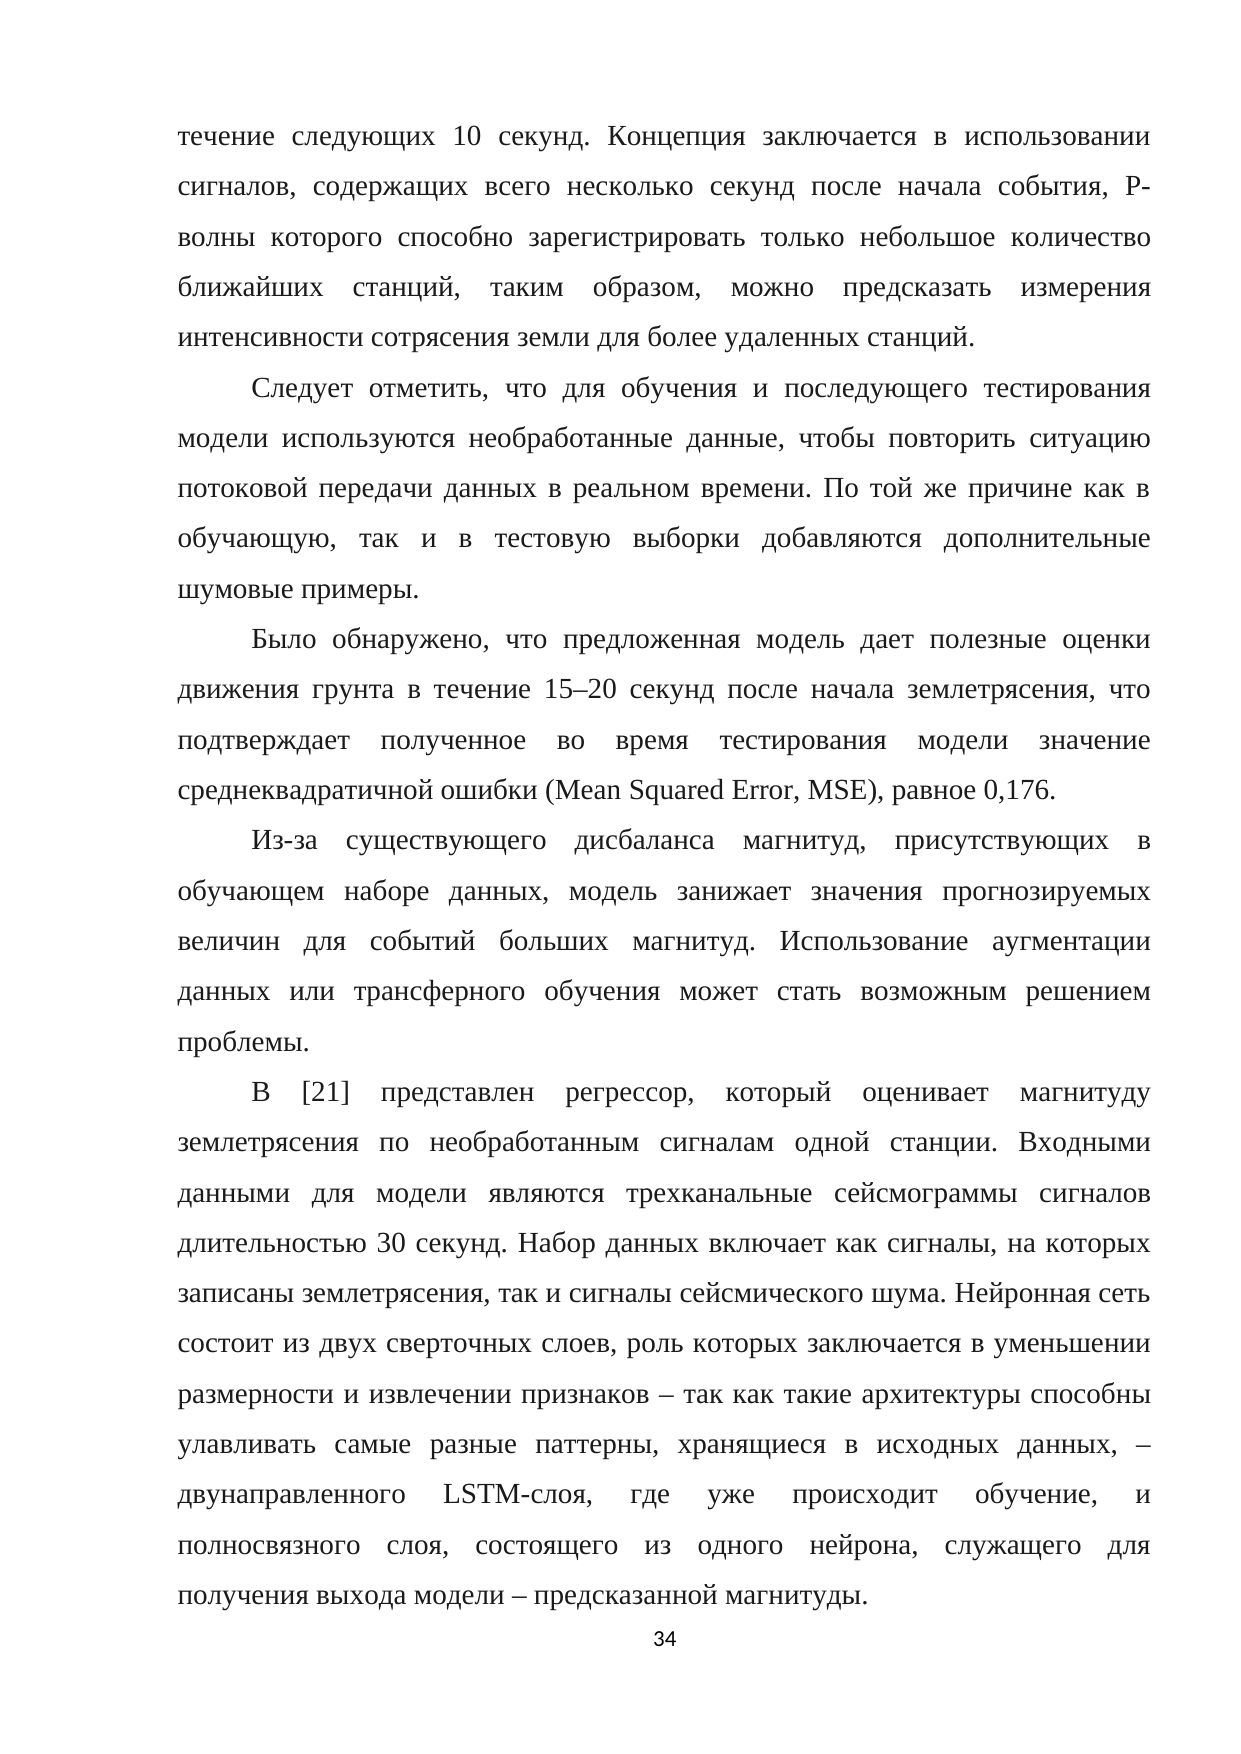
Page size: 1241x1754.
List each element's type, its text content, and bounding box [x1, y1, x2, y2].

text Было обнаружено, что предложенная модель дает полезные оценки движения грунта в течение 15–20 секунд после начала землетрясения, что подтверждает полученное во время тестирования модели значение среднеквадратичной ошибки (Mean Squared Error, MSE), равное 0,176. [177, 621, 1152, 806]
text Следует отметить, что для обучения и последующего тестирования модели используются необработанные данные, чтобы повторить ситуацию потоковой передачи данных в реальном времени. По той же причине как в обучающую, так и в тестовую выборки добавляются дополнительные шумовые примеры. [177, 370, 1152, 604]
text Из-за существующего дисбаланса магнитуд, присутствующих в обучающем наборе данных, модель занижает значения прогнозируемых величин для событий больших магнитуд. Использование аугментации данных или трансферного обучения может стать возможным решением проблемы. [177, 822, 1152, 1057]
text В [21] представлен регрессор, который оценивает магнитуду землетрясения по необработанным сигналам одной станции. Входными данными для модели являются трехканальные сейсмограммы сигналов длительностью 30 секунд. Набор данных включает как сигналы, на которых записаны землетрясения, так и сигналы сейсмического шума. Нейронная сеть состоит из двух сверточных слоев, роль которых заключается в уменьшении размерности и извлечении признаков – так как такие архитектуры способны улавливать самые разные паттерны, хранящиеся в исходных данных, – двунаправленного LSTM-слоя, где уже происходит обучение, и полносвязного слоя, состоящего из одного нейрона, служащего для получения выхода модели – предсказанной магнитуды. [177, 1074, 1152, 1611]
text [177, 118, 1152, 353]
